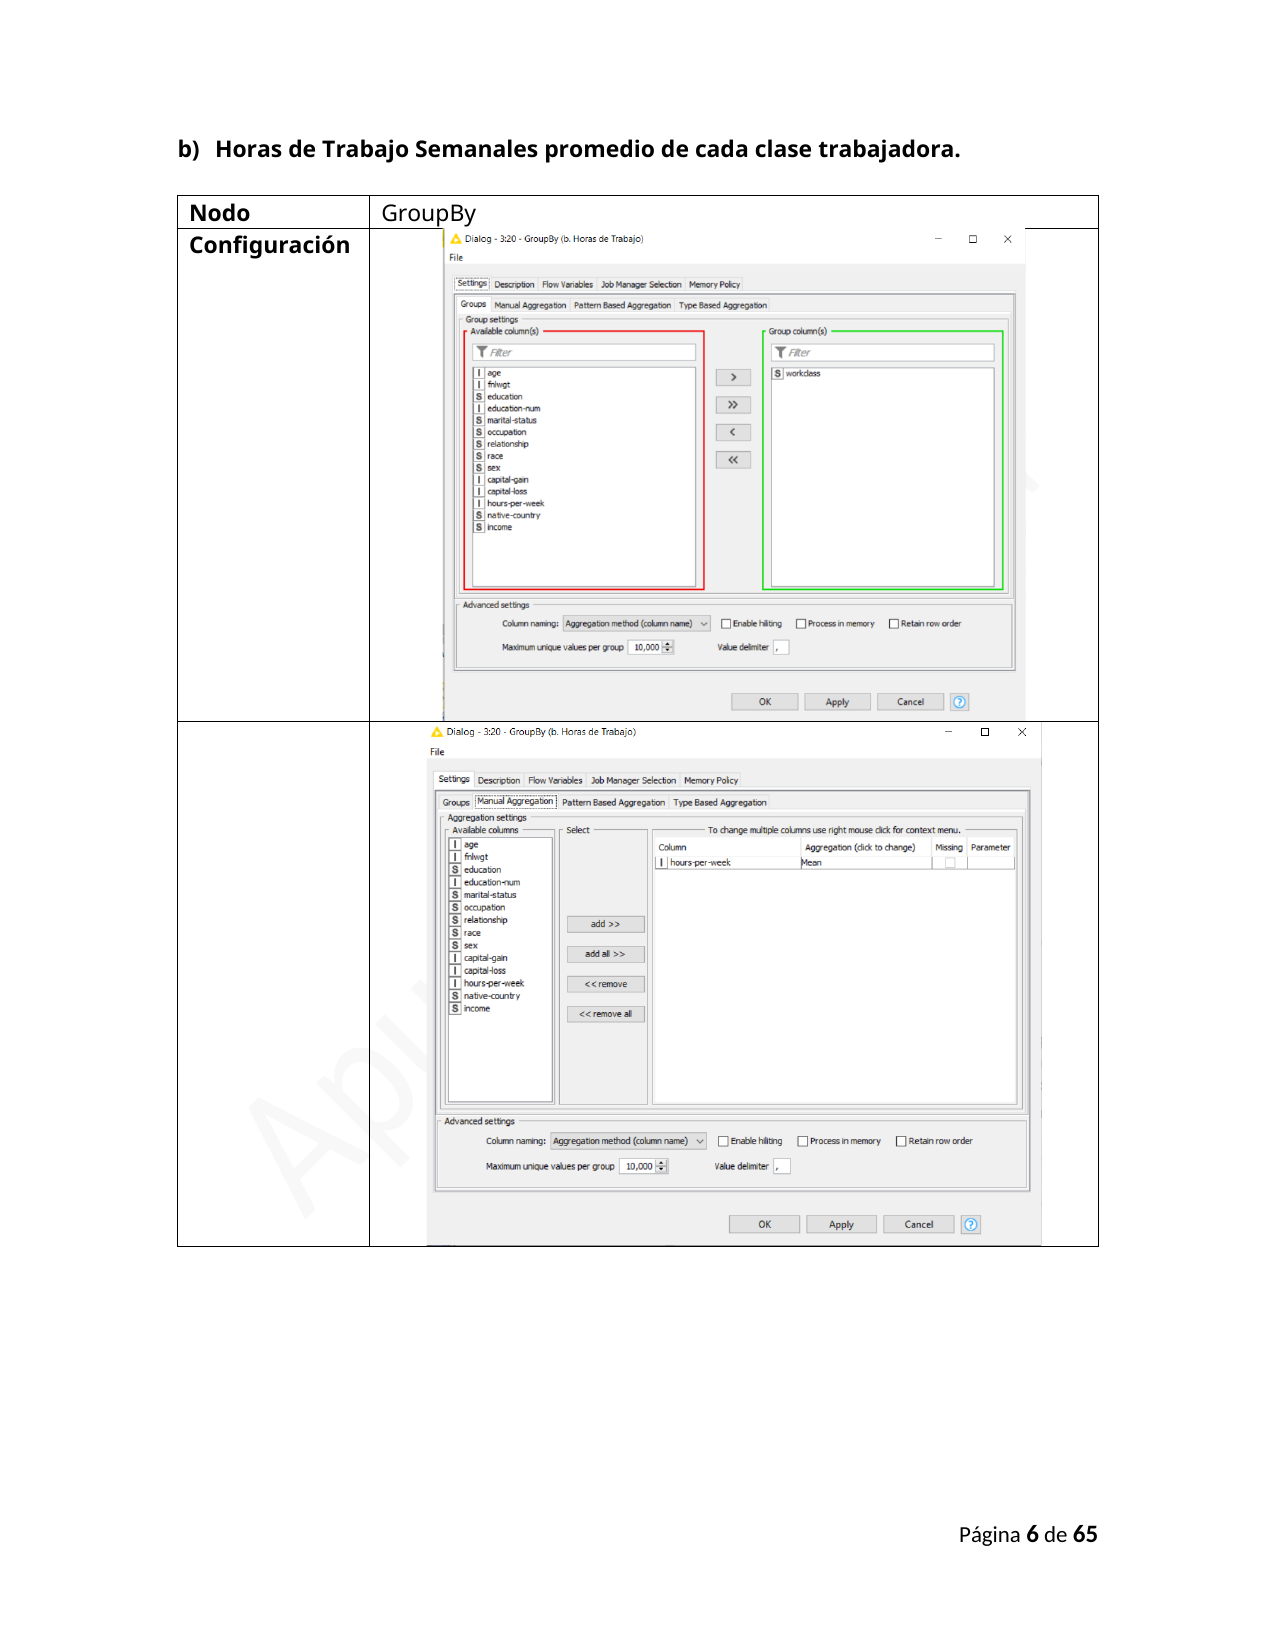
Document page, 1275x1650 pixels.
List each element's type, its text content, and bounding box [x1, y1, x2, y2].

table_cell [370, 722, 426, 1246]
table_cell [1026, 229, 1098, 721]
picture [426, 722, 1042, 1246]
table_header Nodo [178, 196, 369, 228]
list Horas de Trabajo Semanales promedio de cada clase trabajadora. [177, 133, 1098, 164]
table_cell Configuración [178, 229, 369, 721]
table_cell [178, 722, 369, 1246]
picture [442, 228, 1026, 721]
table_cell [1042, 722, 1098, 1246]
table_cell [370, 229, 442, 721]
table_header GroupBy [370, 196, 1098, 228]
